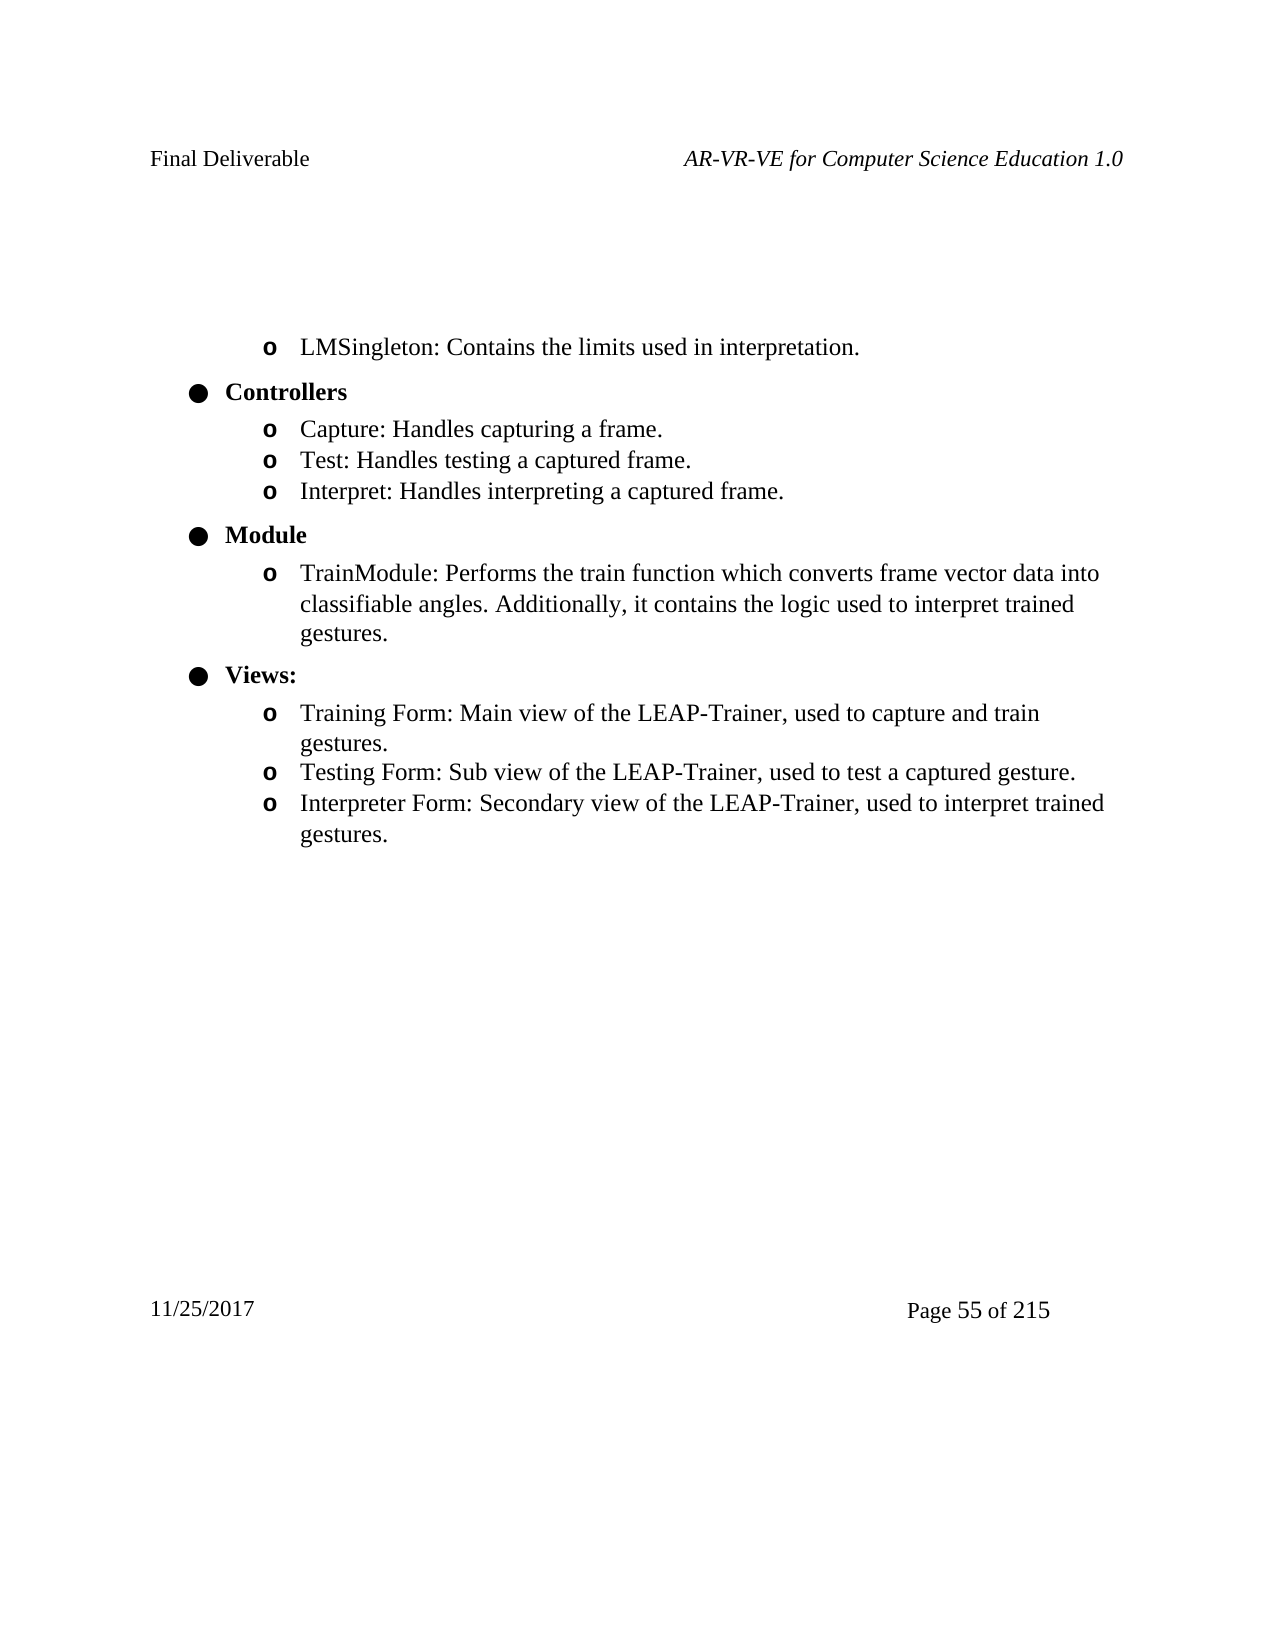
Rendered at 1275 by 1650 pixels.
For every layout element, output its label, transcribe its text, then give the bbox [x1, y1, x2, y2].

list Testing Form: Sub view of the LEAP-Trainer, used to test a captured gesture. [262, 757, 1125, 788]
list Test: Handles testing a captured frame. [262, 445, 1125, 476]
list Views: [187, 646, 1125, 698]
list Module [187, 507, 1125, 558]
list TrainModule: Performs the train function which converts frame vector data into classifiable angles. Additionally, it contains the logic used to interpret trained gestures. [262, 558, 1125, 646]
list Capture: Handles capturing a frame. [262, 414, 1125, 445]
list Interpret: Handles interpreting a captured frame. [262, 476, 1125, 507]
list Interpreter Form: Secondary view of the LEAP-Trainer, used to interpret trained gestures. [262, 788, 1125, 848]
list Controllers [187, 363, 1125, 414]
list LMSingleton: Contains the limits used in interpretation. [262, 332, 1125, 363]
list Training Form: Main view of the LEAP-Trainer, used to capture and train gestures. [262, 698, 1125, 757]
